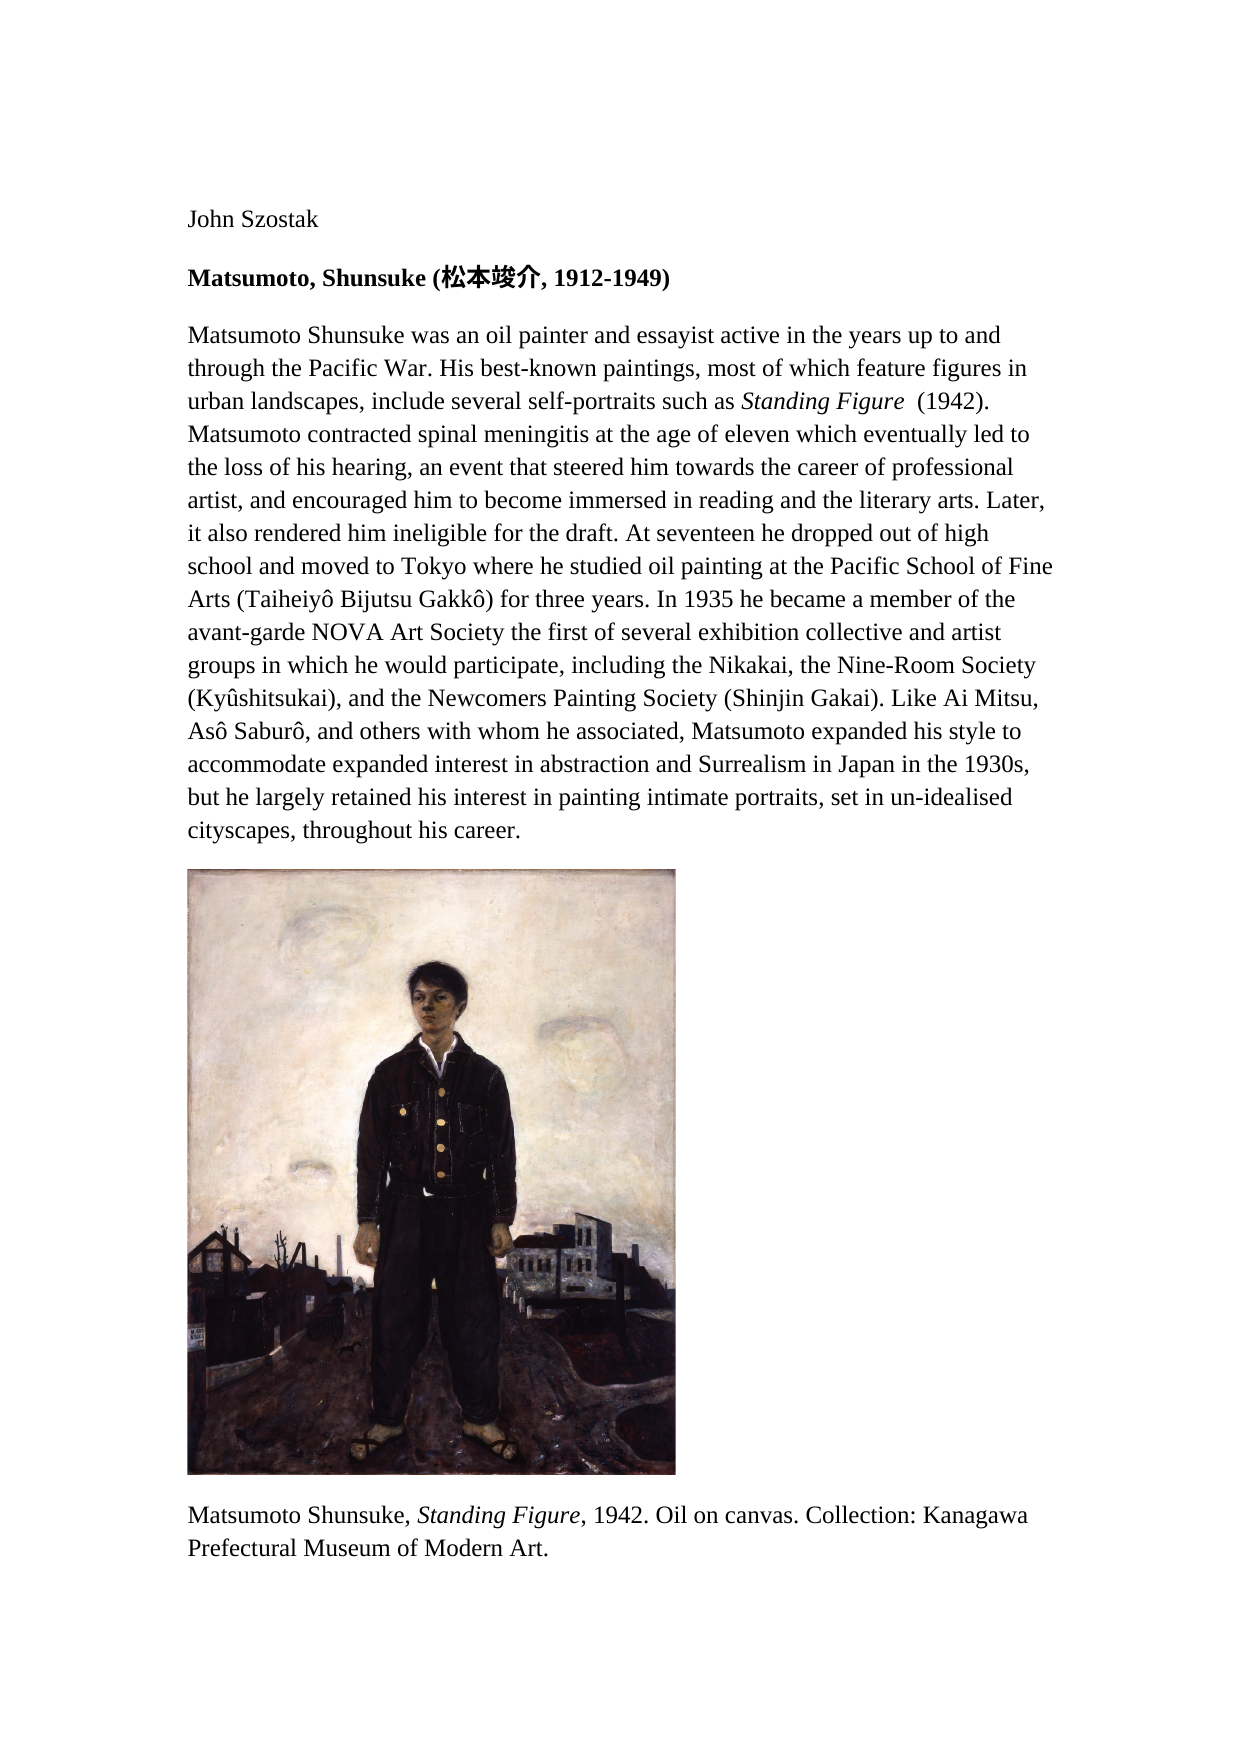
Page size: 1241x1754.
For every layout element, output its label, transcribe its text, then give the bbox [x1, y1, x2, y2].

text Matsumoto Shunsuke was an oil painter and essayist active in the years up to and through the Pacific War. His best-known paintings, most of which feature figures in urban landscapes, include several self-portraits such as Standing Figure (1942). Matsumoto contracted spinal meningitis at the age of eleven which eventually led to the loss of his hearing, an event that steered him towards the career of professional artist, and encouraged him to become immersed in reading and the literary arts. Later, it also rendered him ineligible for the draft. At seventeen he dropped out of high school and moved to Tokyo where he studied oil painting at the Pacific School of Fine Arts (Taiheiyô Bijutsu Gakkô) for three years. In 1935 he became a member of the avant-garde NOVA Art Society the first of several exhibition collective and artist groups in which he would participate, including the Nikakai, the Nine-Room Society (Kyûshitsukai), and the Newcomers Painting Society (Shinjin Gakai). Like Ai Mitsu, Asô Saburô, and others with whom he associated, Matsumoto expanded his style to accommodate expanded interest in abstraction and Surrealism in Japan in the 1930s, but he largely retained his interest in painting intimate portraits, set in un-idealised cityscapes, throughout his career. [187, 320, 1053, 844]
text Matsumoto, Shunsuke (松本竣介, 1912-1949) [187, 258, 1053, 294]
text John Szostak [187, 204, 1053, 233]
text Matsumoto Shunsuke, Standing Figure, 1942. Oil on canvas. Collection: Kanagawa Prefectural Museum of Modern Art. [187, 1500, 1053, 1562]
picture [187, 869, 676, 1475]
